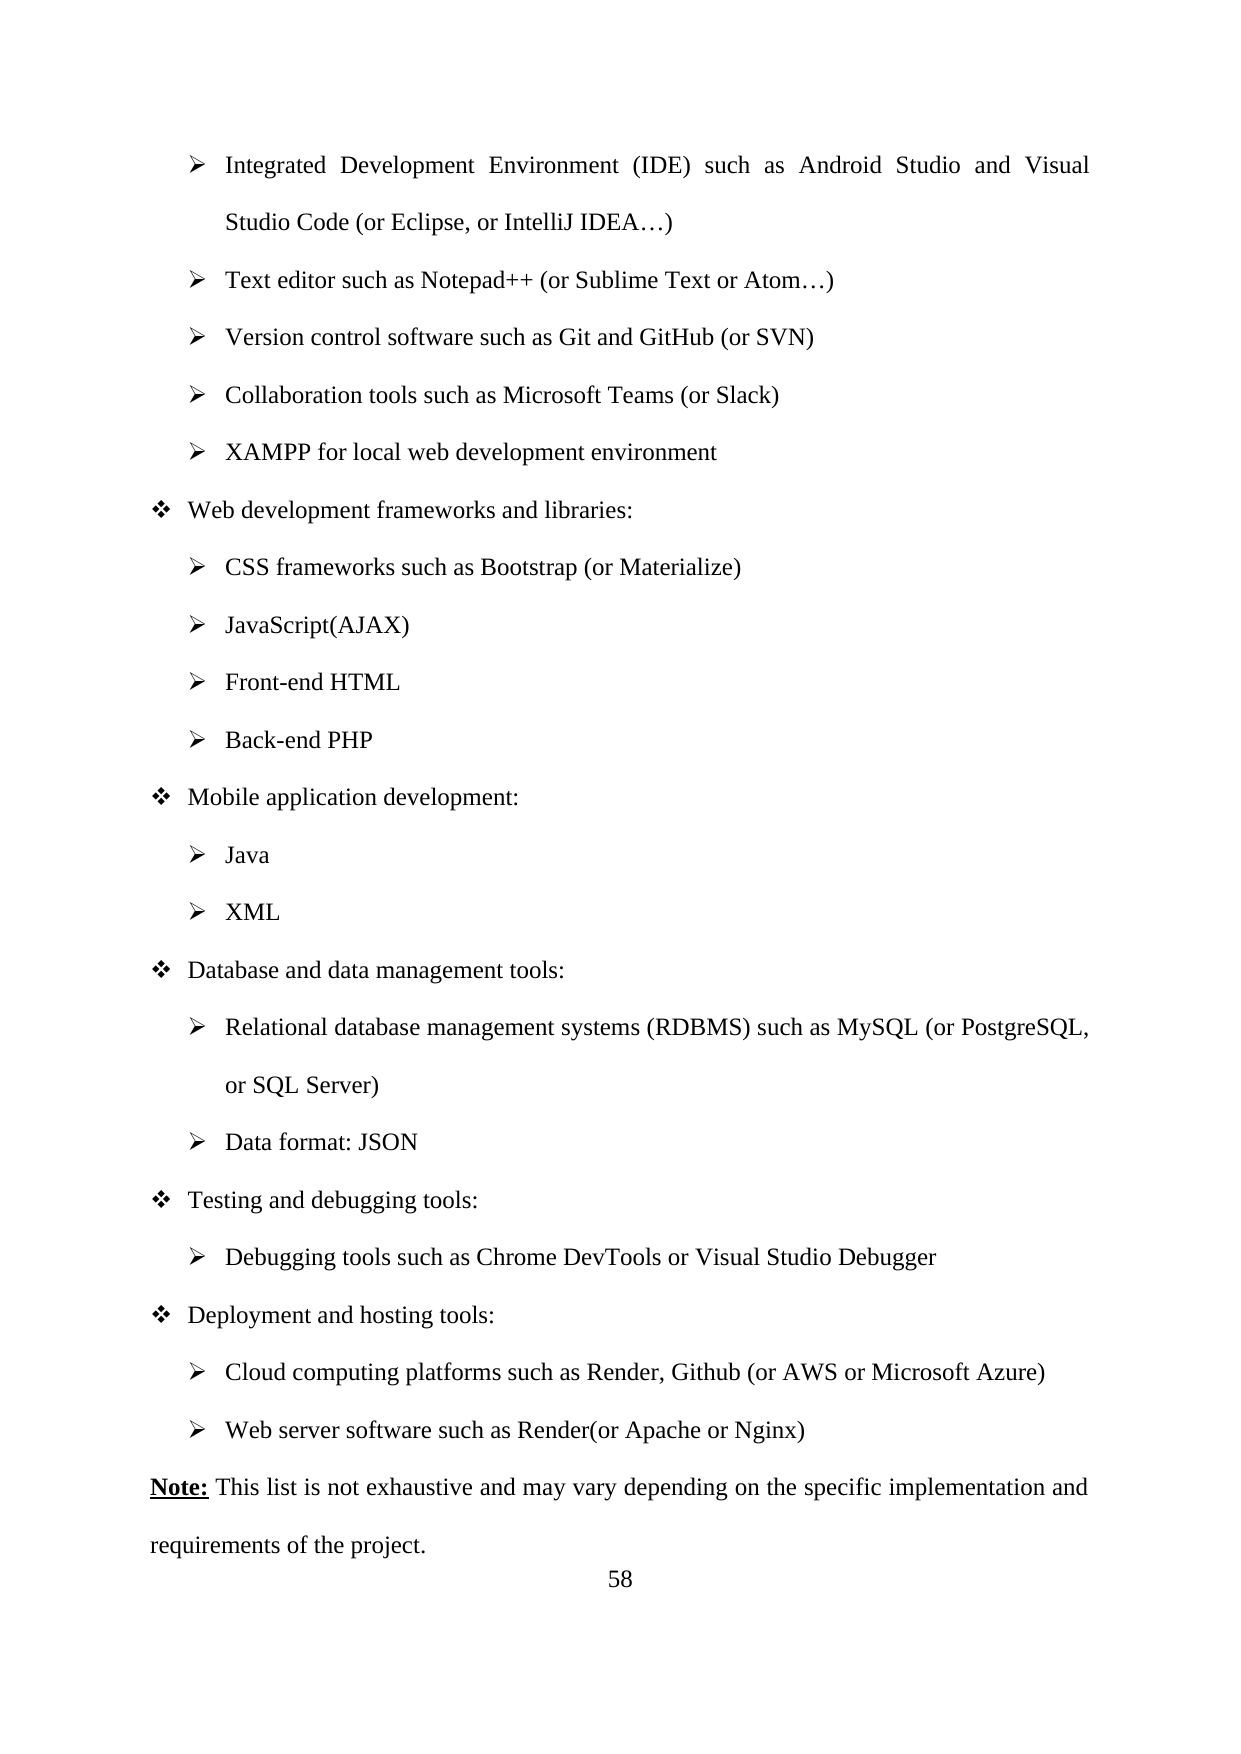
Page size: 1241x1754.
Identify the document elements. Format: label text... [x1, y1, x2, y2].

list Database and data management tools: [150, 955, 1090, 984]
text Note: This list is not exhaustive and may vary depending on the specific implementation and requirements of the project. [150, 1472, 1090, 1559]
list Testing and debugging tools: [150, 1185, 1090, 1214]
list XAMPP for local web development environment [187, 437, 1090, 466]
list Web development frameworks and libraries: [150, 495, 1090, 524]
list Relational database management systems (RDBMS) such as MySQL (or PostgreSQL, or SQL Server) [187, 1012, 1090, 1099]
list Back-end PHP [187, 725, 1090, 754]
list Front-end HTML [187, 667, 1090, 696]
list Debugging tools such as Chrome DevTools or Visual Studio Debugger [187, 1242, 1090, 1271]
list XML [187, 897, 1090, 926]
list Text editor such as Notepad++ (or Sublime Text or Atom…) [187, 265, 1090, 294]
list Deployment and hosting tools: [150, 1300, 1090, 1329]
list Integrated Development Environment (IDE) such as Android Studio and Visual Studio Code (or Eclipse, or IntelliJ IDEA…) [187, 150, 1090, 236]
list CSS frameworks such as Bootstrap (or Materialize) [187, 552, 1090, 581]
list Collaboration tools such as Microsoft Teams (or Slack) [187, 380, 1090, 409]
list Web server software such as Render(or Apache or Nginx) [187, 1415, 1090, 1444]
list Data format: JSON [187, 1127, 1090, 1156]
list Version control software such as Git and GitHub (or SVN) [187, 322, 1090, 351]
list Java [187, 840, 1090, 869]
list JavaScript(AJAX) [187, 610, 1090, 639]
list Cloud computing platforms such as Render, Github (or AWS or Microsoft Azure) [187, 1357, 1090, 1386]
list Mobile application development: [150, 782, 1090, 811]
